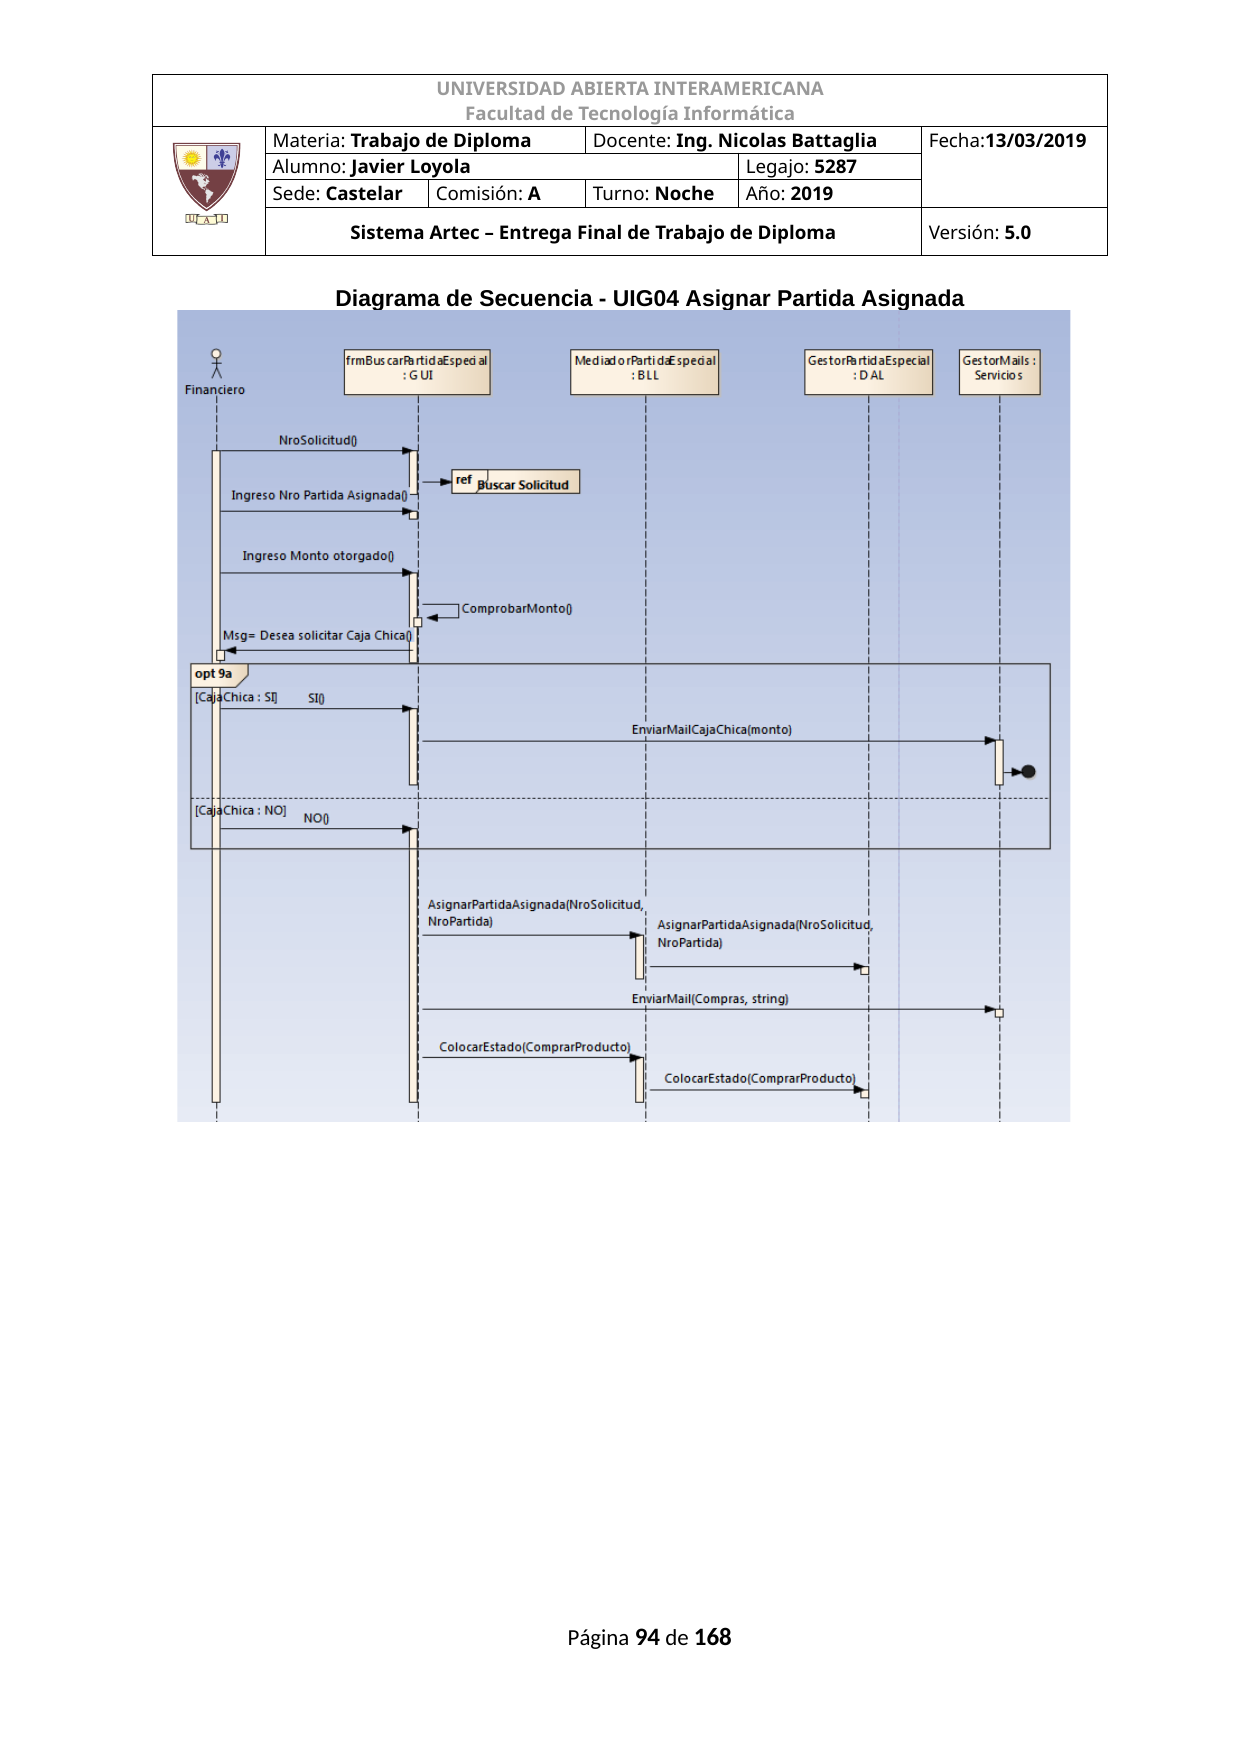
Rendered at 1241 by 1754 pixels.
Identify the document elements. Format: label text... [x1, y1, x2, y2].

picture [157, 136, 257, 228]
text Diagrama de Secuencia - UIG04 Asignar Partida Asignada [177, 284, 1122, 311]
picture [177, 310, 1071, 1122]
